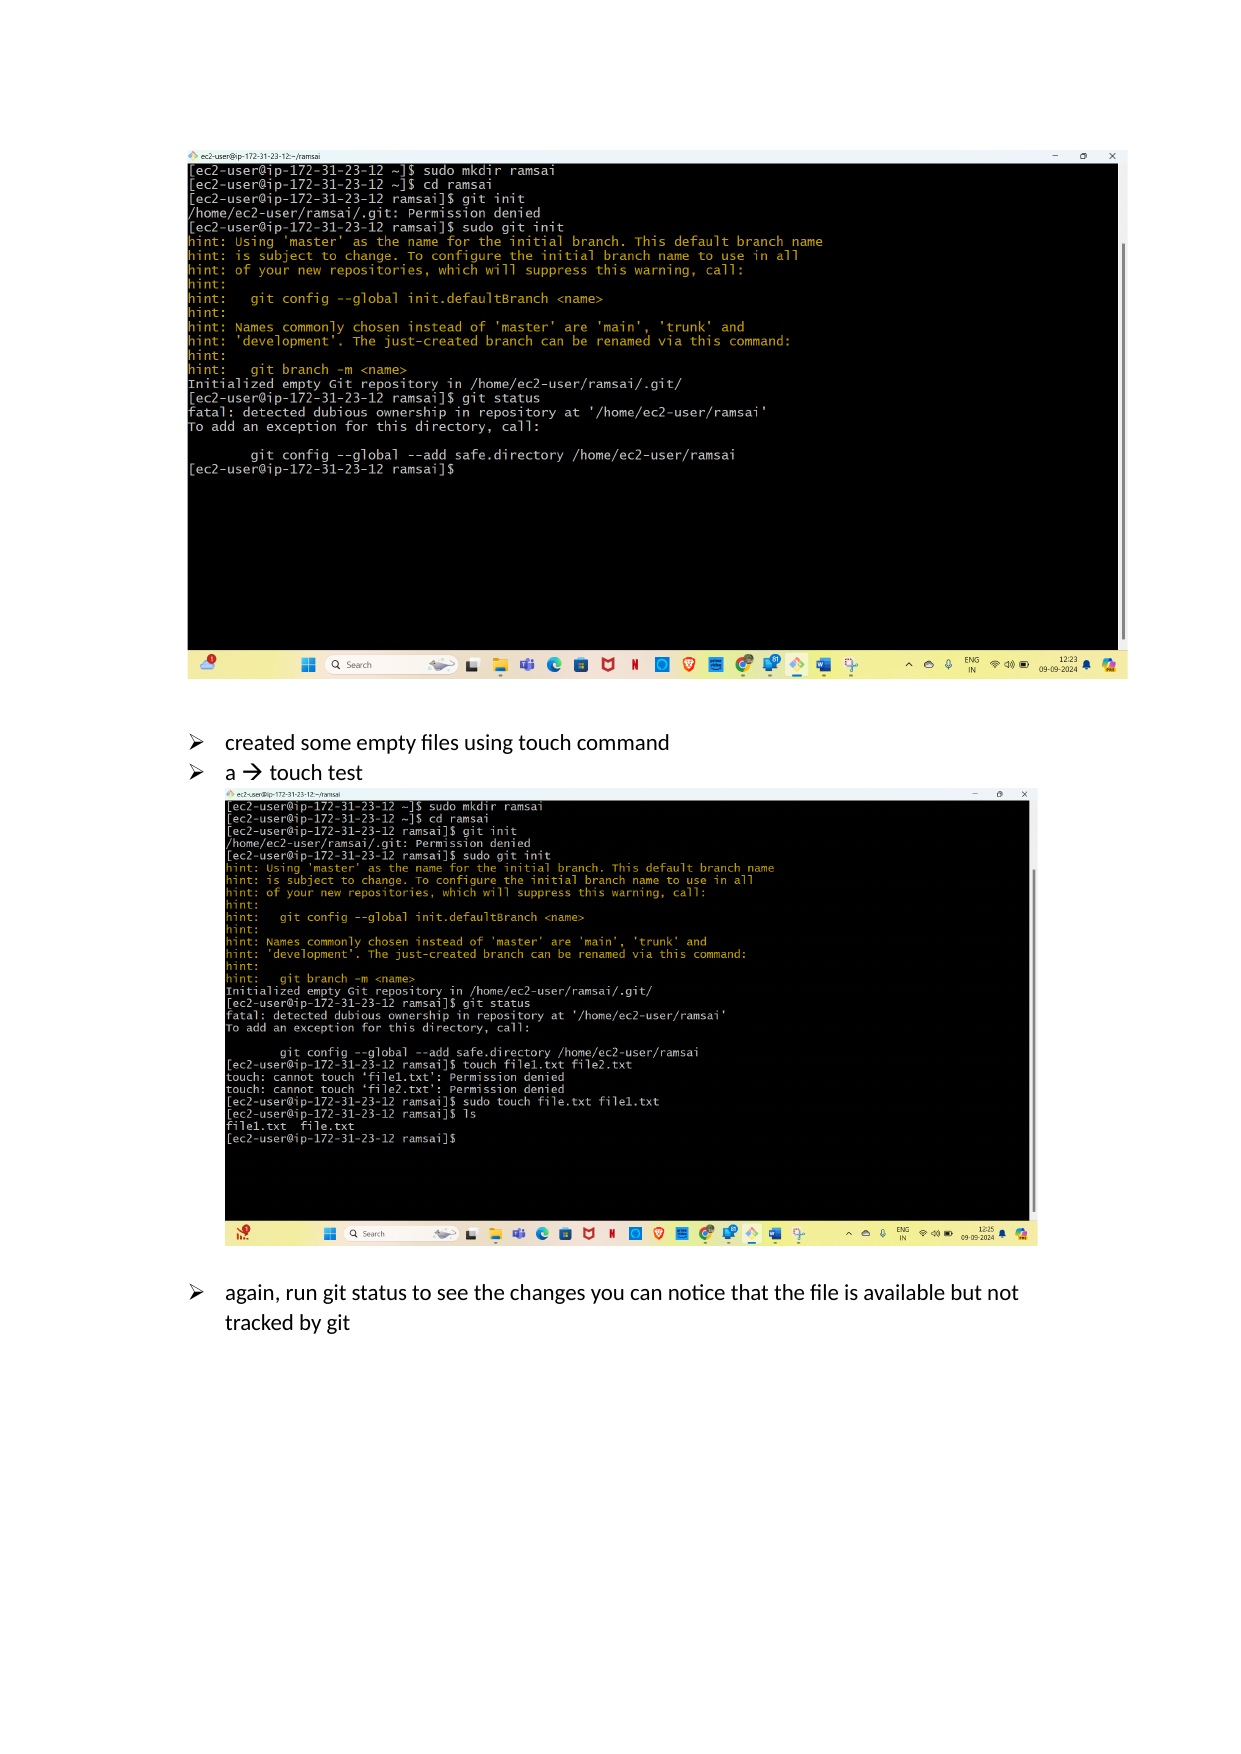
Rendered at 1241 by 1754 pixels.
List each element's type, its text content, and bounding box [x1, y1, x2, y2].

list a touch test [187, 758, 1090, 786]
picture [187, 150, 1128, 679]
list again, run git status to see the changes you can notice that the file is available but not tracked by git [187, 1278, 1090, 1336]
picture [225, 788, 1038, 1246]
list created some empty files using touch command [187, 728, 1090, 756]
